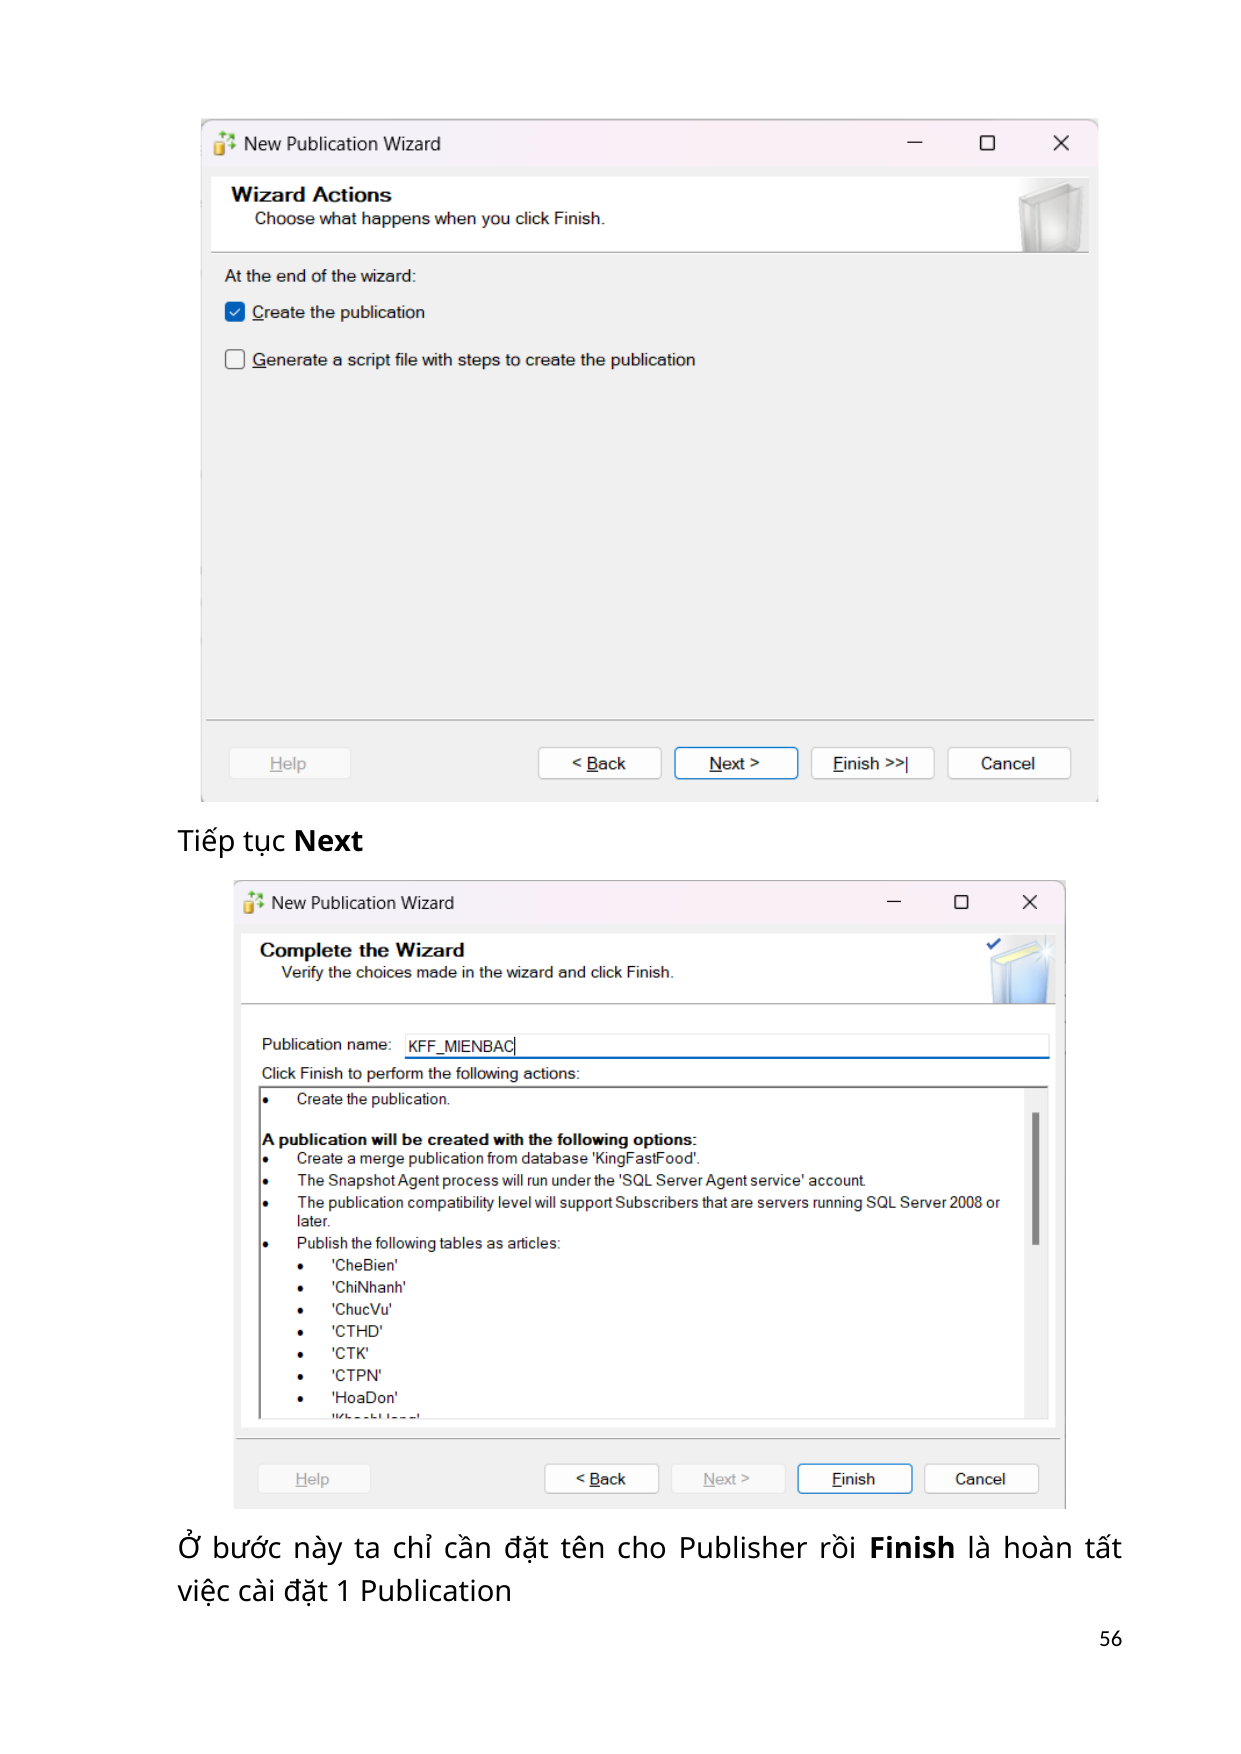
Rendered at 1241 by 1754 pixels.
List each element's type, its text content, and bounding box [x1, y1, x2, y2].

picture [200, 118, 1099, 802]
text Ở bước này ta chỉ cần đặt tên cho Publisher rồi Finish là hoàn tất việc cài đặt 1 Publication [177, 1527, 1122, 1610]
picture [233, 880, 1066, 1509]
text Tiếp tục Next [177, 821, 1122, 860]
